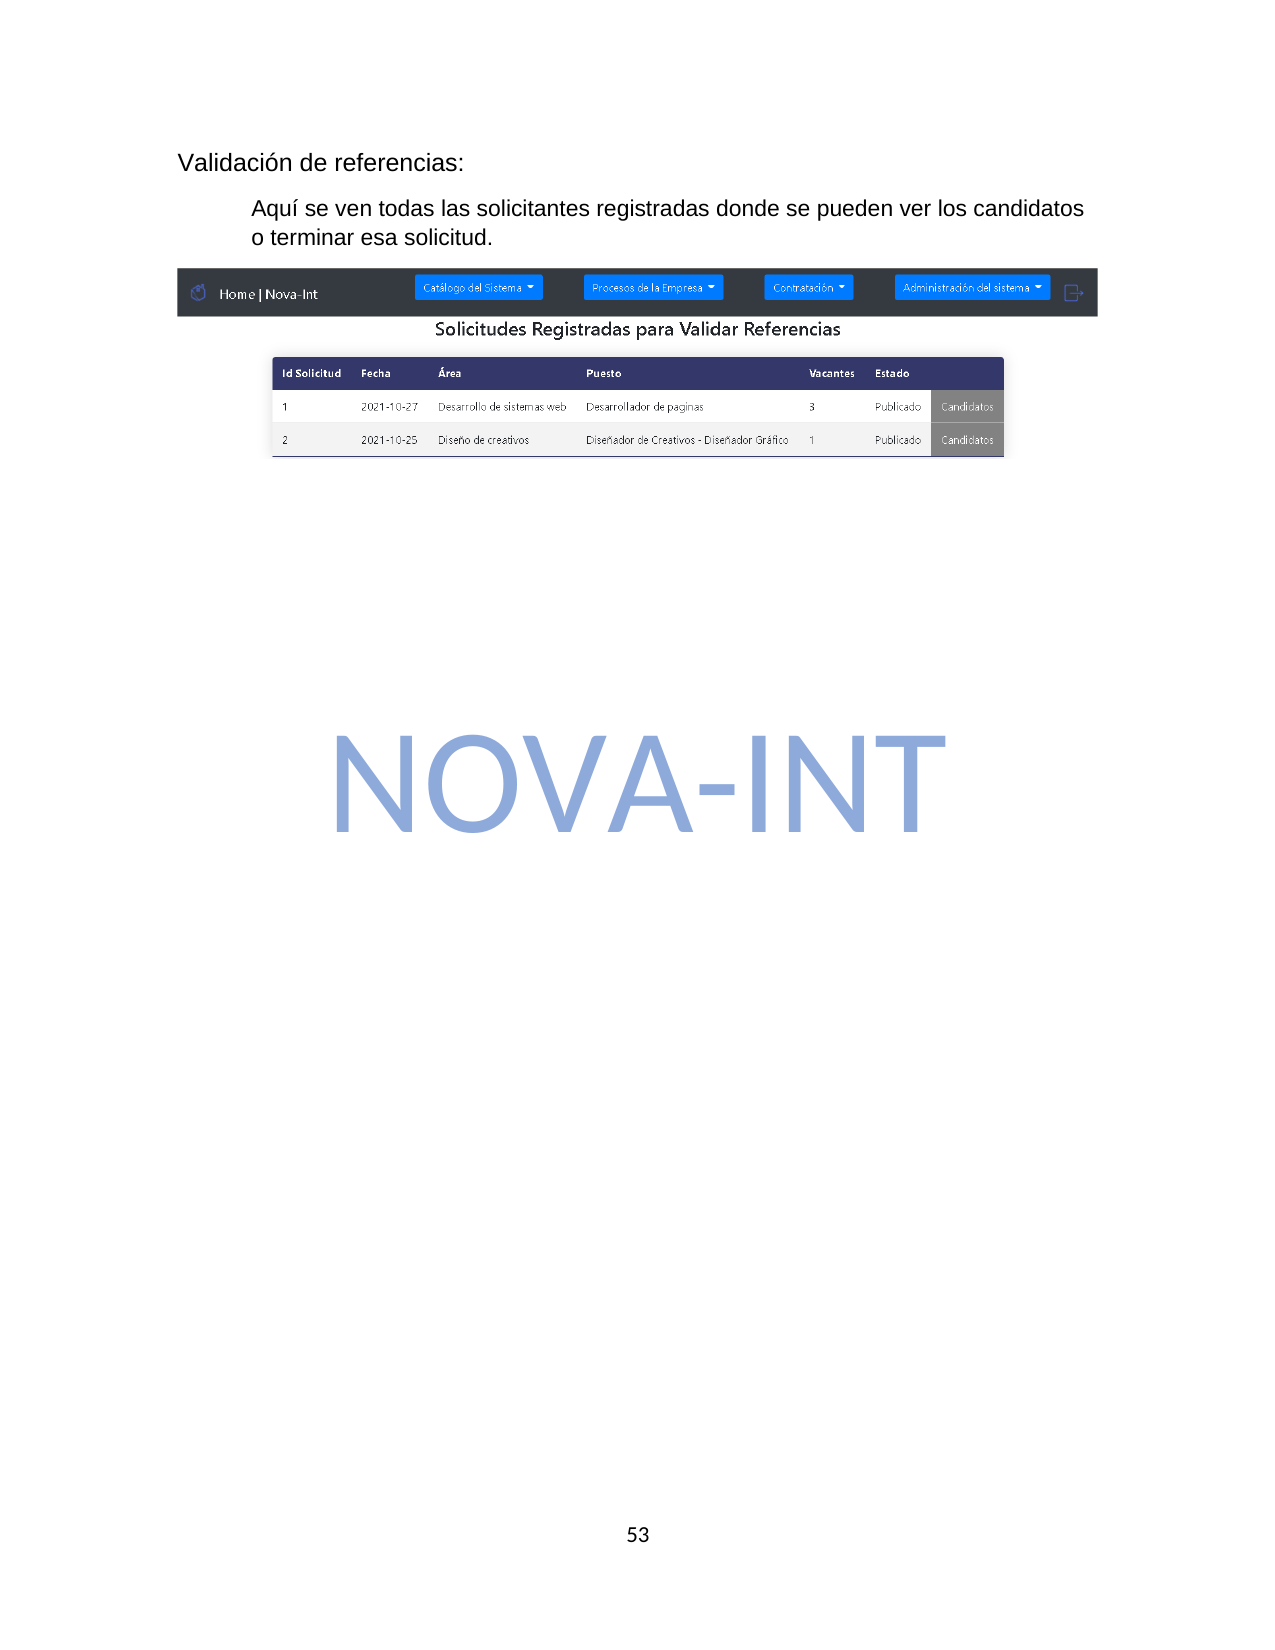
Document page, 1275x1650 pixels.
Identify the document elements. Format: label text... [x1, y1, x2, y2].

picture [177, 268, 1098, 459]
text Validación de referencias: [177, 148, 1098, 176]
text Aquí se ven todas las solicitantes registradas donde se pueden ver los candidatos o terminar esa solicitud. [251, 195, 1098, 250]
